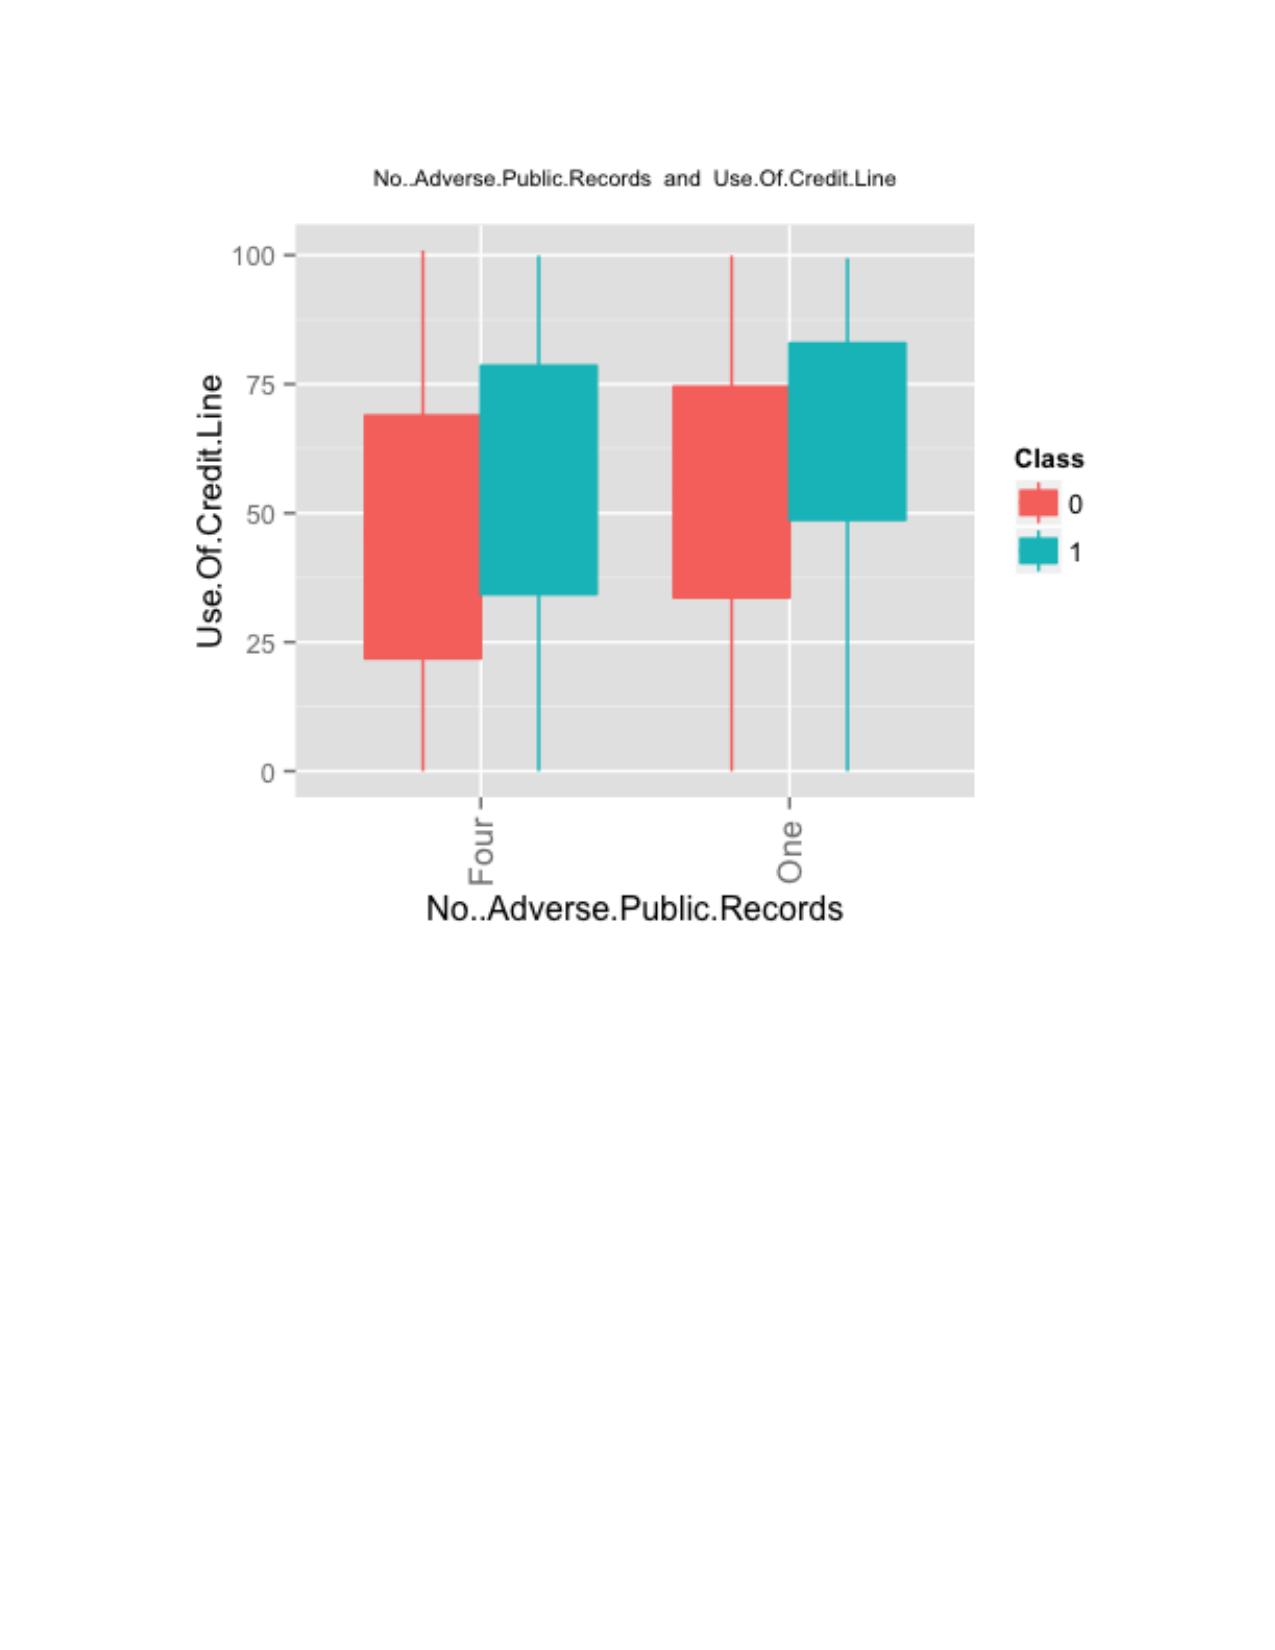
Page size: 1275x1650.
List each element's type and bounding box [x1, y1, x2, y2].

picture [168, 150, 1169, 950]
